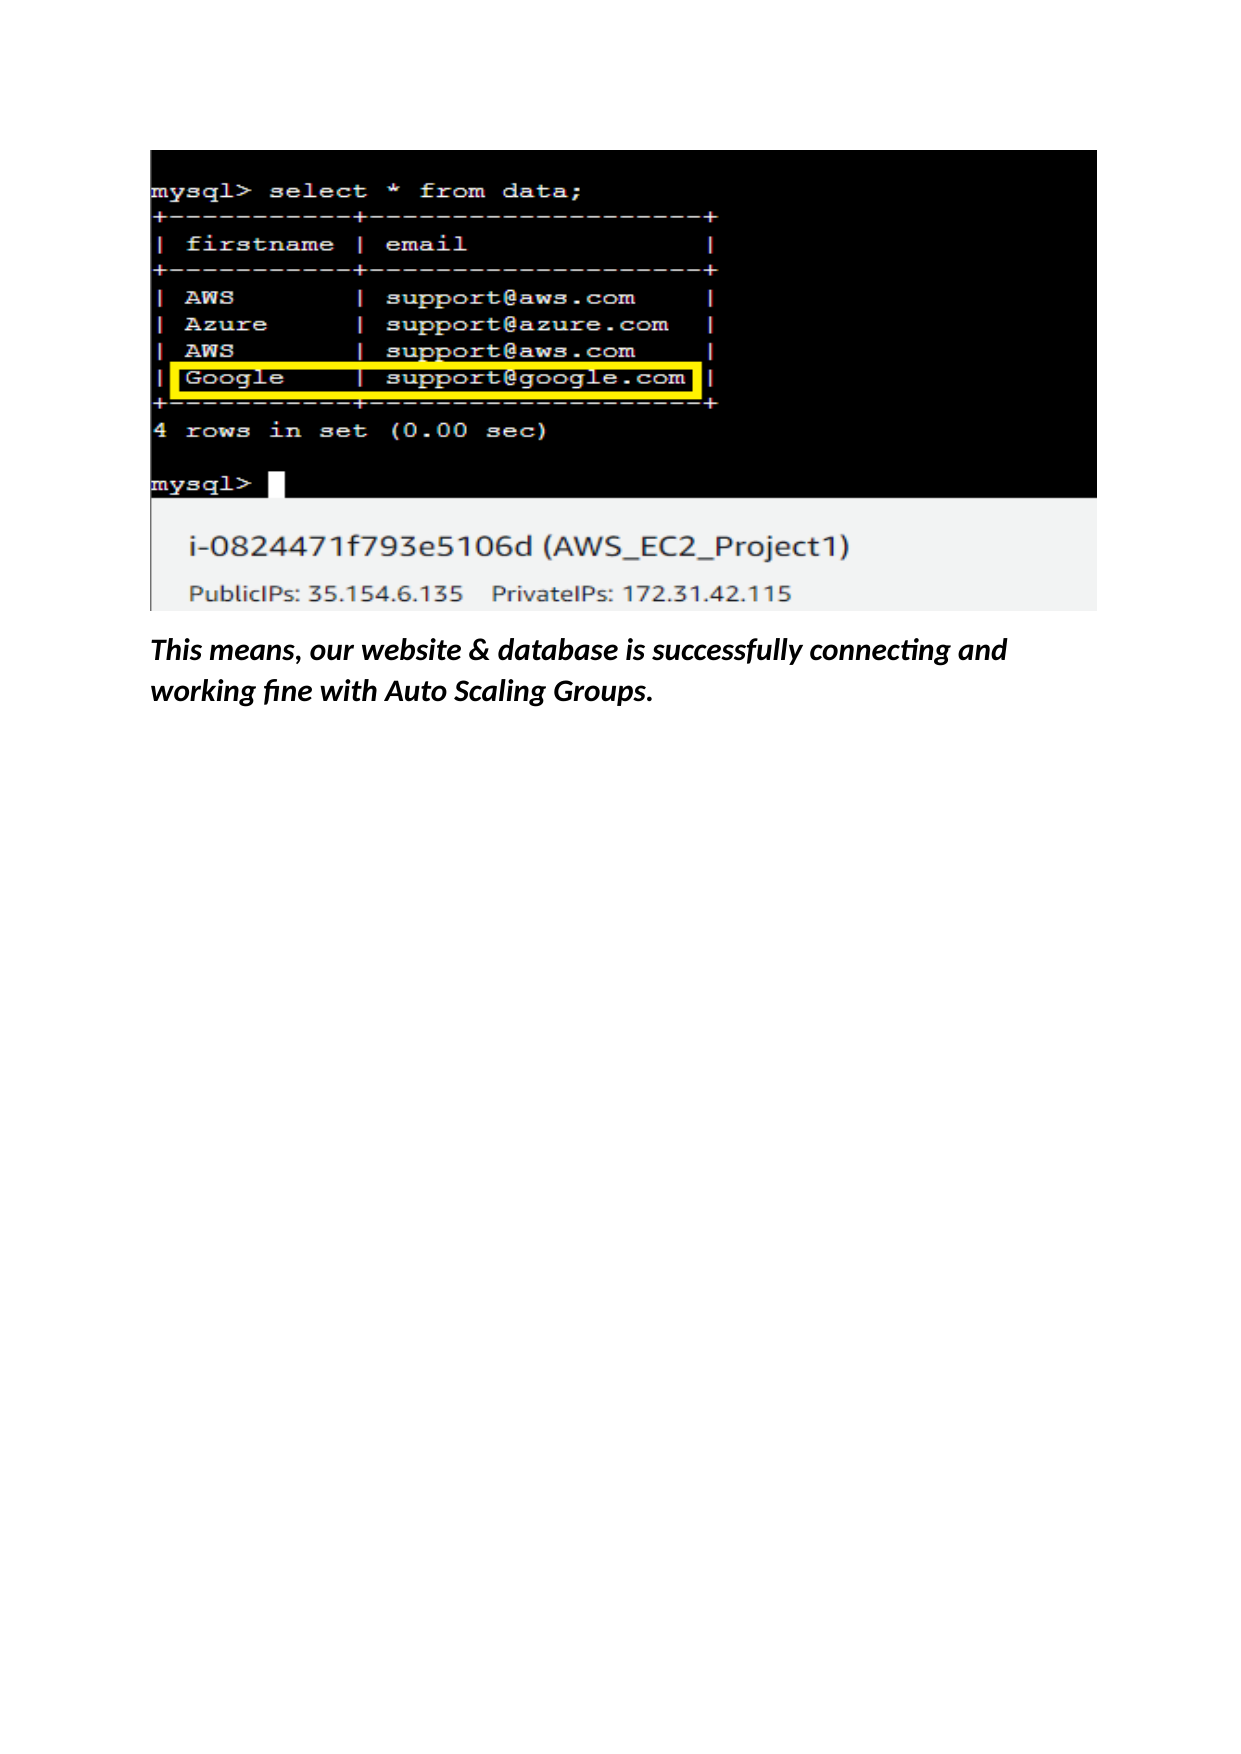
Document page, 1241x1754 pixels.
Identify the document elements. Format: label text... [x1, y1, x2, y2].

text This means, our website & database is successfully connecting and working fine with Auto Scaling Groups. [150, 630, 1090, 709]
picture [150, 150, 1097, 611]
